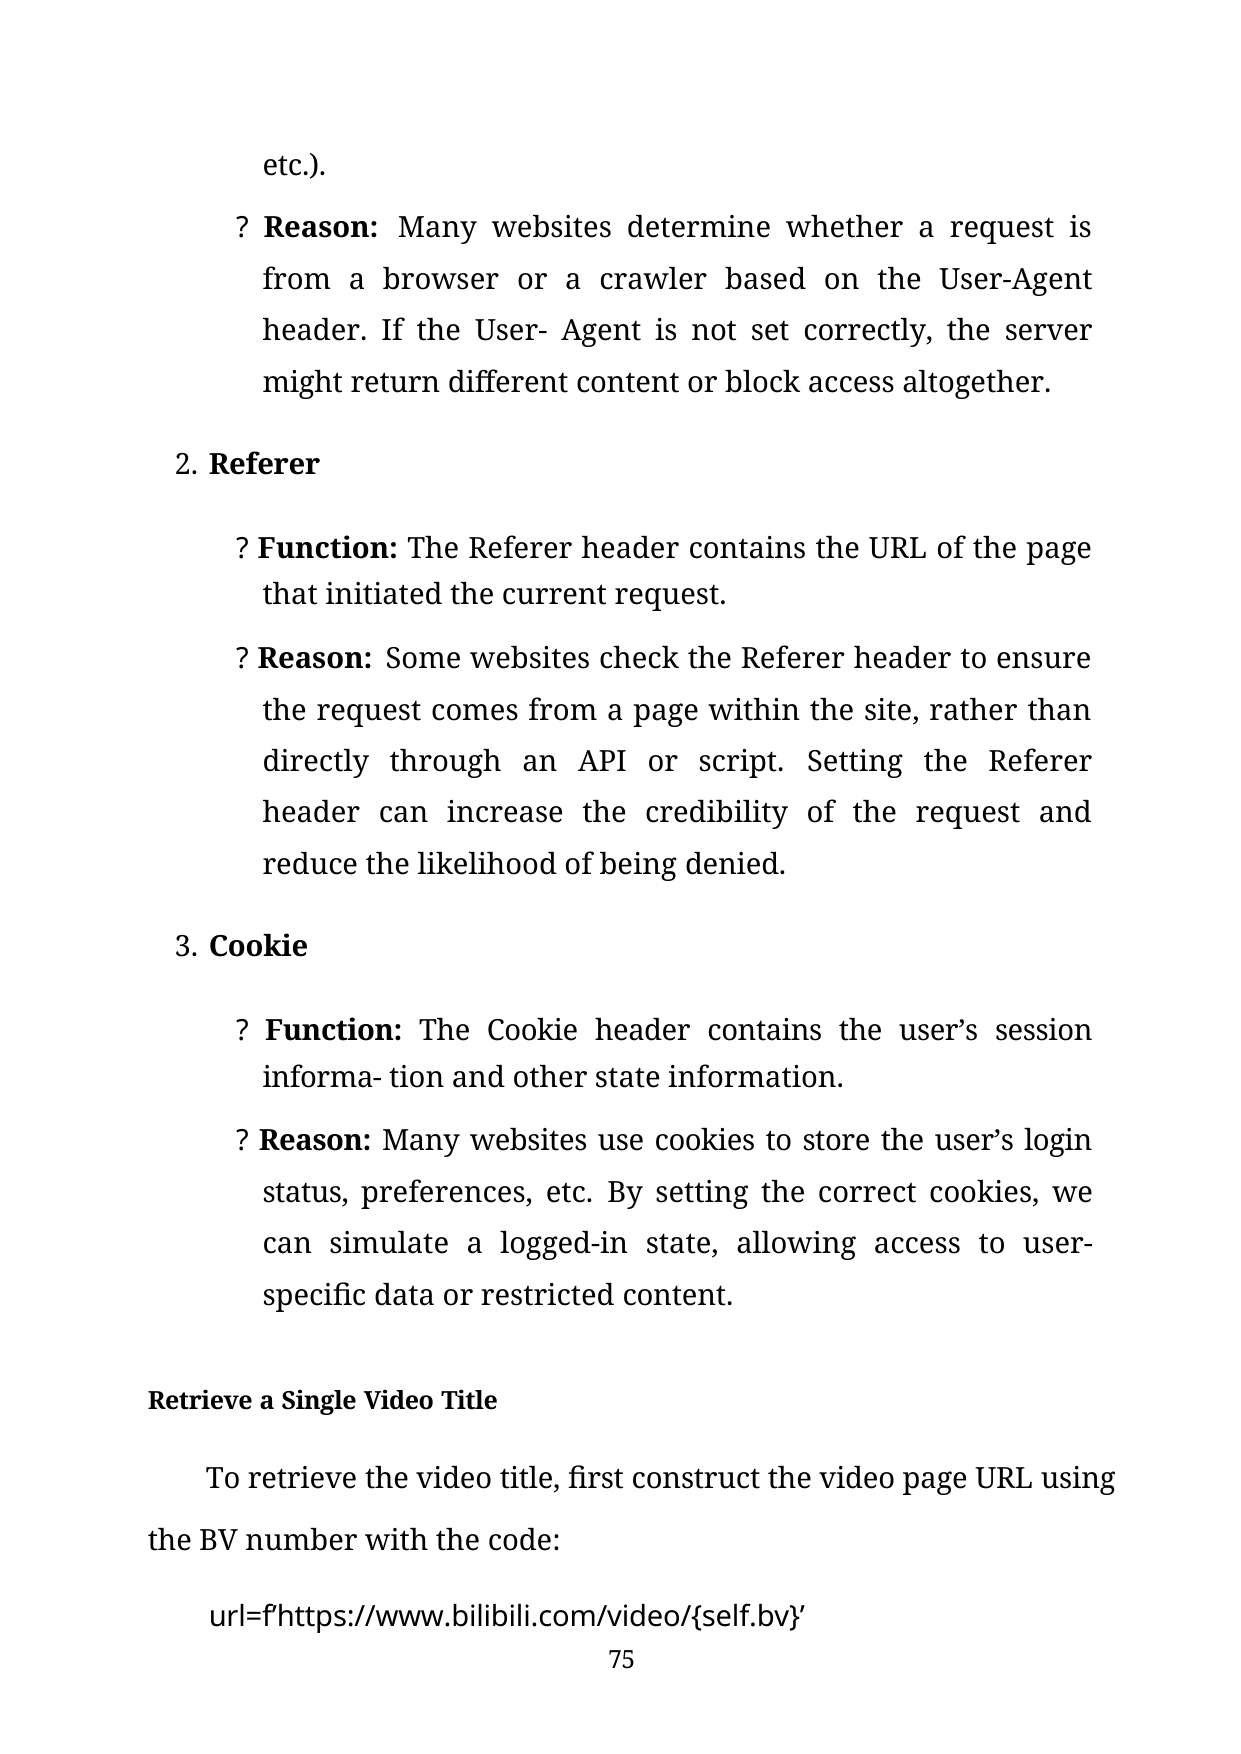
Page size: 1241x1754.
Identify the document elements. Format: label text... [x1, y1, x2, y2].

text etc.). [262, 144, 1155, 184]
text ? Function: The Referer header contains the URL of the page that initiated the current request. [236, 527, 1093, 613]
text To retrieve the video title, first construct the video page URL using the BV number with the code: [148, 1458, 1121, 1559]
text ? Reason: Many websites use cookies to store the user’s login status, preferences, etc. By setting the correct cookies, we can simulate a logged-in state, allowing access to user-specific data or restricted content. [236, 1110, 1093, 1316]
list Cookie [174, 925, 1155, 965]
text url=f’https://www.bilibili.com/video/{self.bv}’ [208, 1595, 1155, 1634]
list Referer [174, 443, 1155, 483]
text Retrieve a Single Video Title [148, 1382, 1155, 1417]
text ? Reason: Some websites check the Referer header to ensure the request comes from a page within the site, rather than directly through an API or script. Setting the Referer header can increase the credibility of the request and reduce the likelihood of being denied. [236, 627, 1093, 885]
text ? Reason: Many websites determine whether a request is from a browser or a crawler based on the User-Agent header. If the User- Agent is not set correctly, the server might return different content or block access altogether. [236, 197, 1093, 402]
text ? Function: The Cookie header contains the user’s session informa- tion and other state information. [236, 1009, 1093, 1096]
